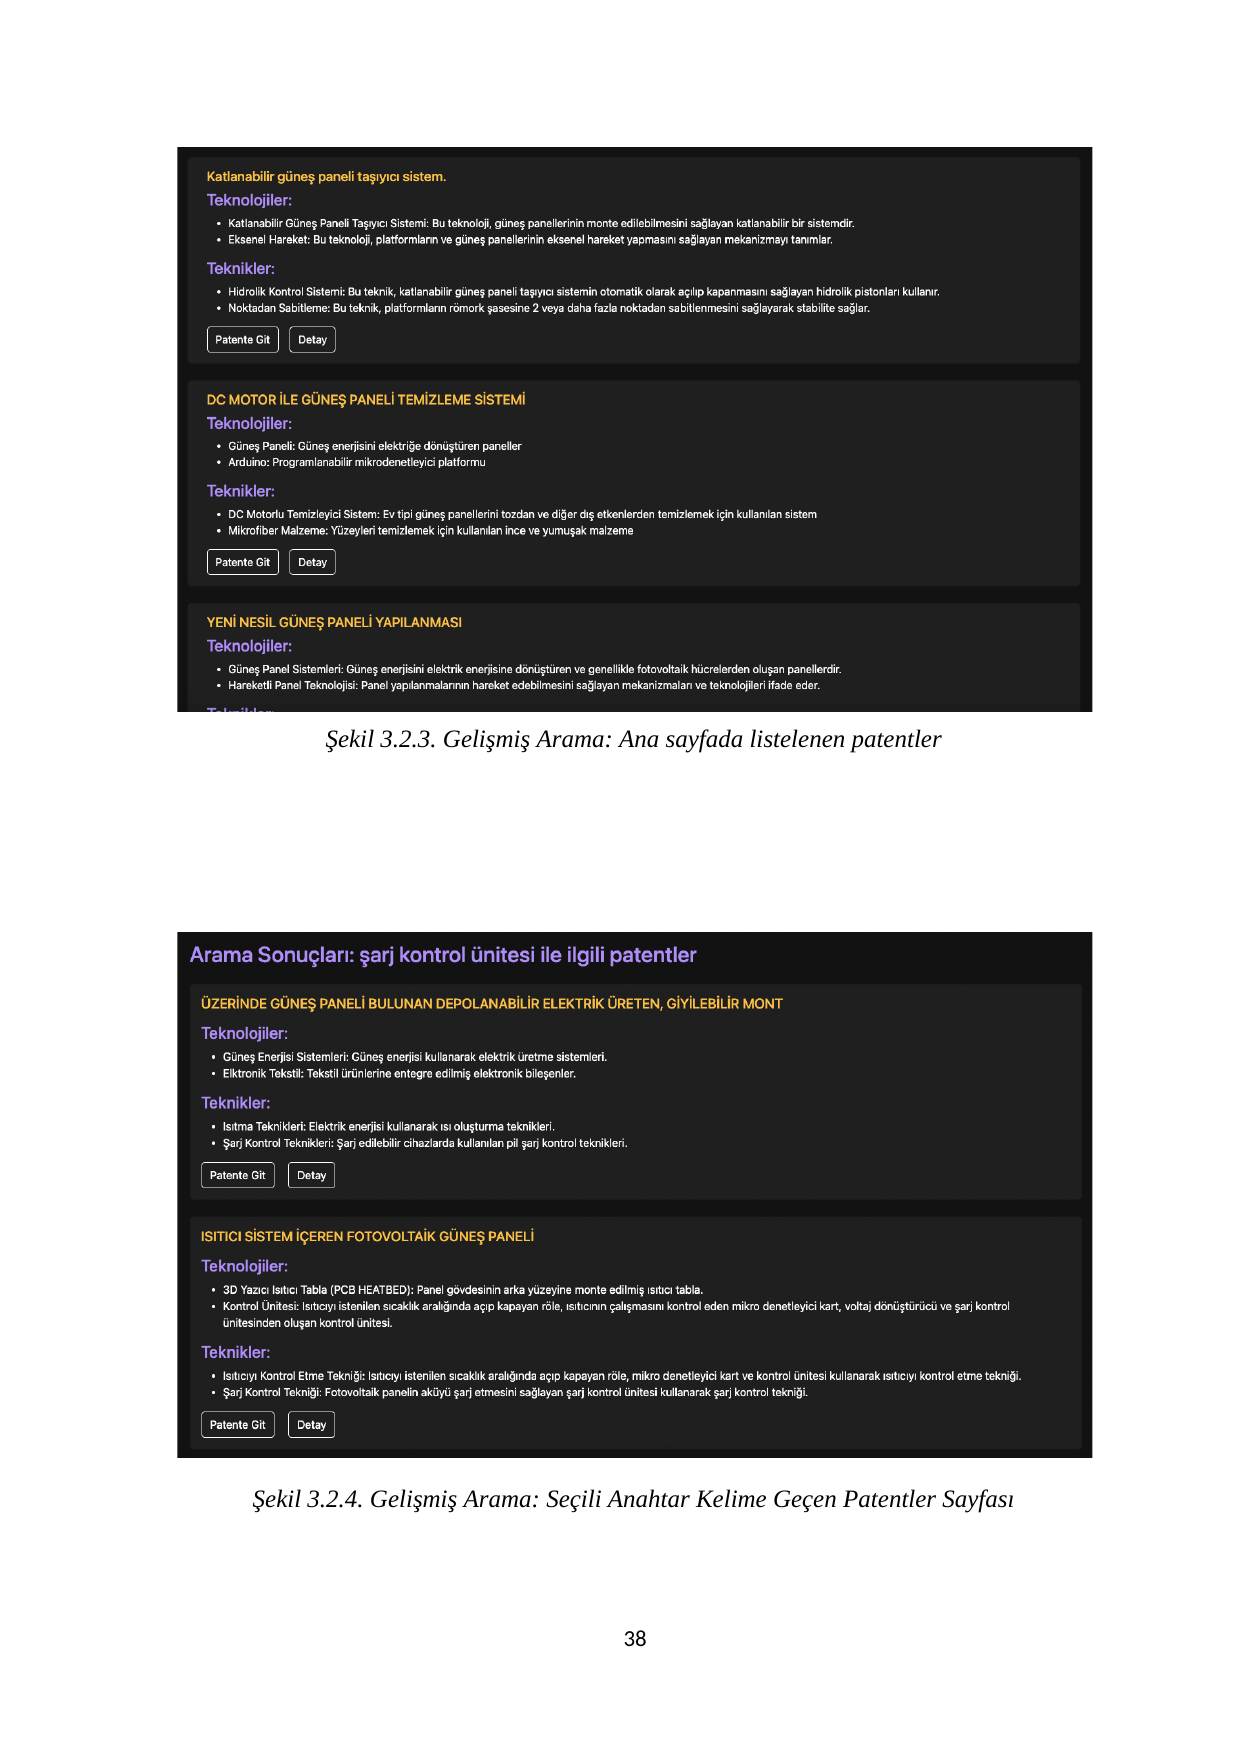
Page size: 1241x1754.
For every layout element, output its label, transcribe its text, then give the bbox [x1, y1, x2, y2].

text Şekil 3.2.3. Gelişmiş Arama: Ana sayfada listelenen patentler [177, 724, 1092, 753]
picture [177, 147, 1093, 712]
picture [177, 932, 1093, 1458]
text Şekil 3.2.4. Gelişmiş Arama: Seçili Anahtar Kelime Geçen Patentler Sayfası [177, 1484, 1092, 1513]
